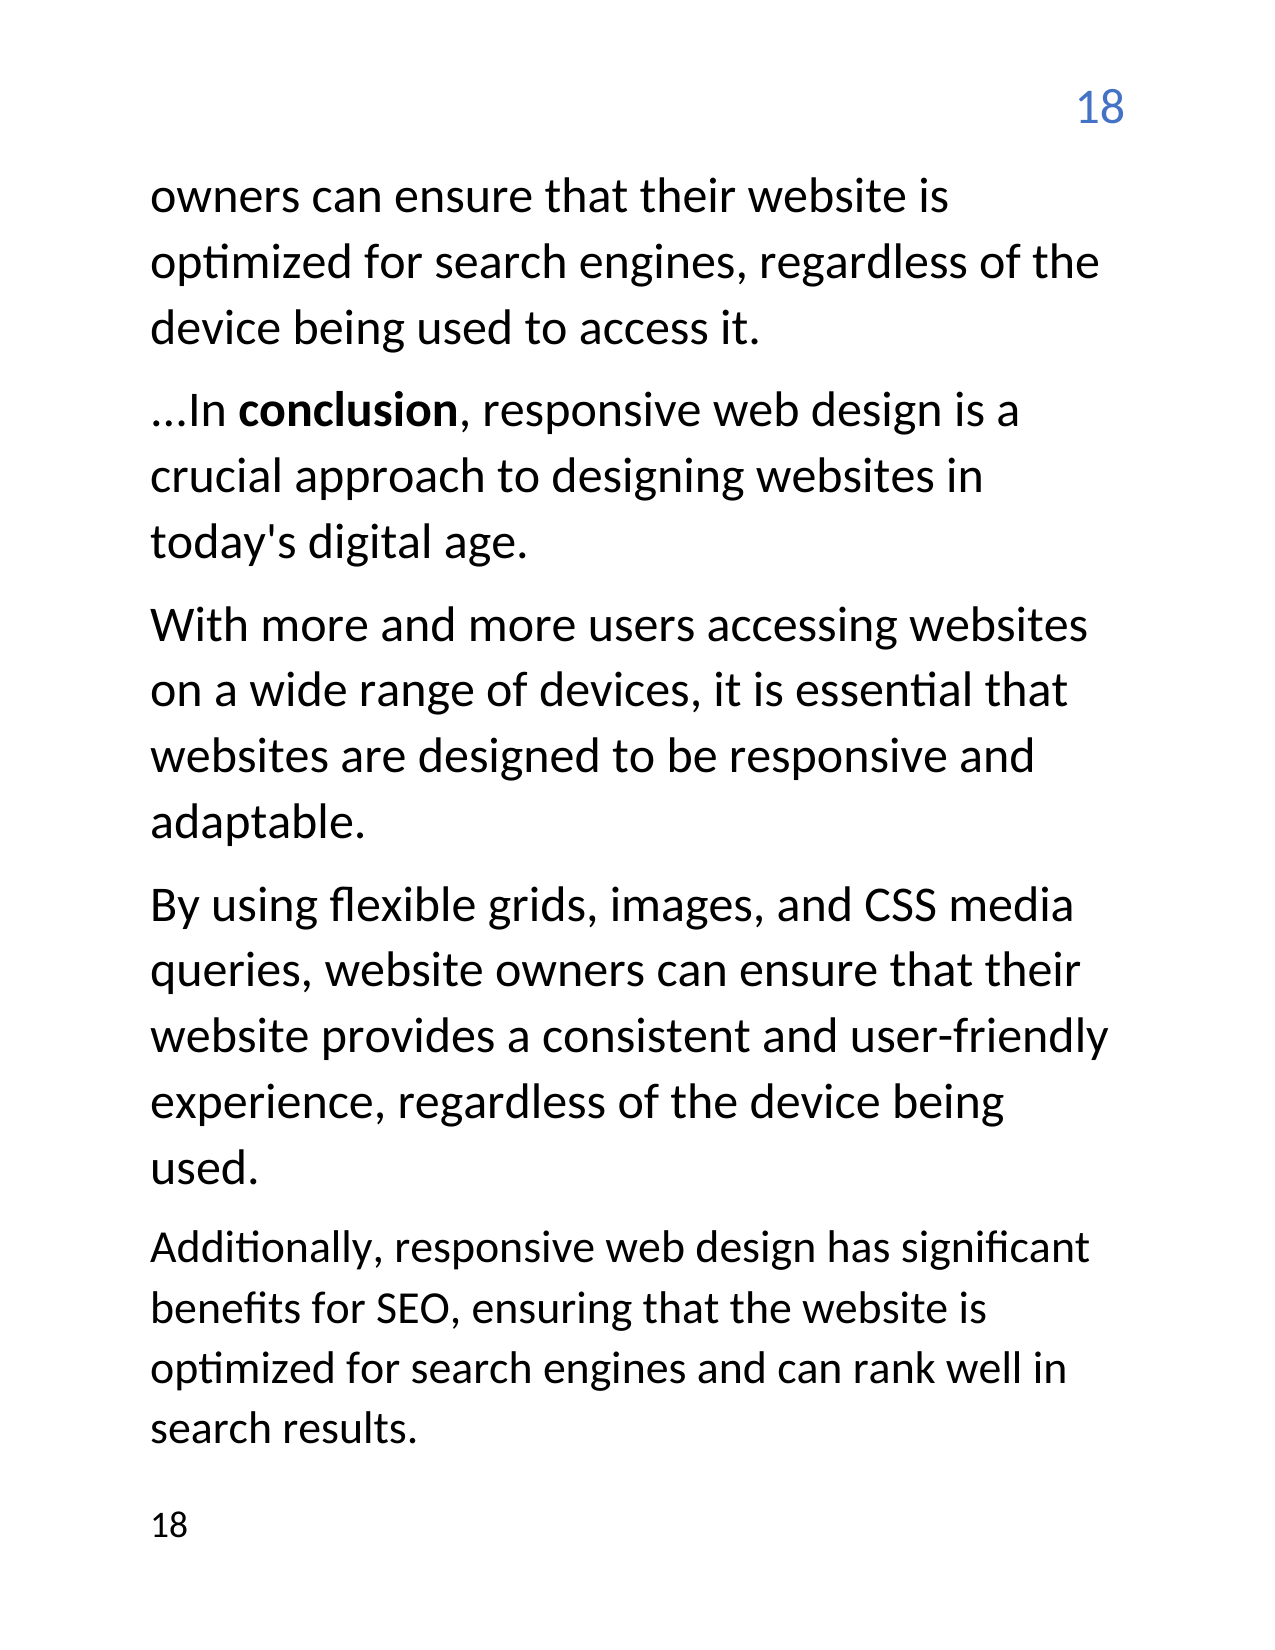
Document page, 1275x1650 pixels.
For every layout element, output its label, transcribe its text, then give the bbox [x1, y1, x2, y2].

text By using flexible grids, images, and CSS media queries, website owners can ensure that their website provides a consistent and user-friendly experience, regardless of the device being used. [150, 872, 1125, 1197]
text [150, 164, 1125, 357]
text ...In conclusion, responsive web design is a crucial approach to designing websites in today's digital age. [150, 378, 1125, 571]
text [150, 1218, 1125, 1455]
text With more and more users accessing websites on a wide range of devices, it is essential that websites are designed to be responsive and adaptable. [150, 592, 1125, 851]
